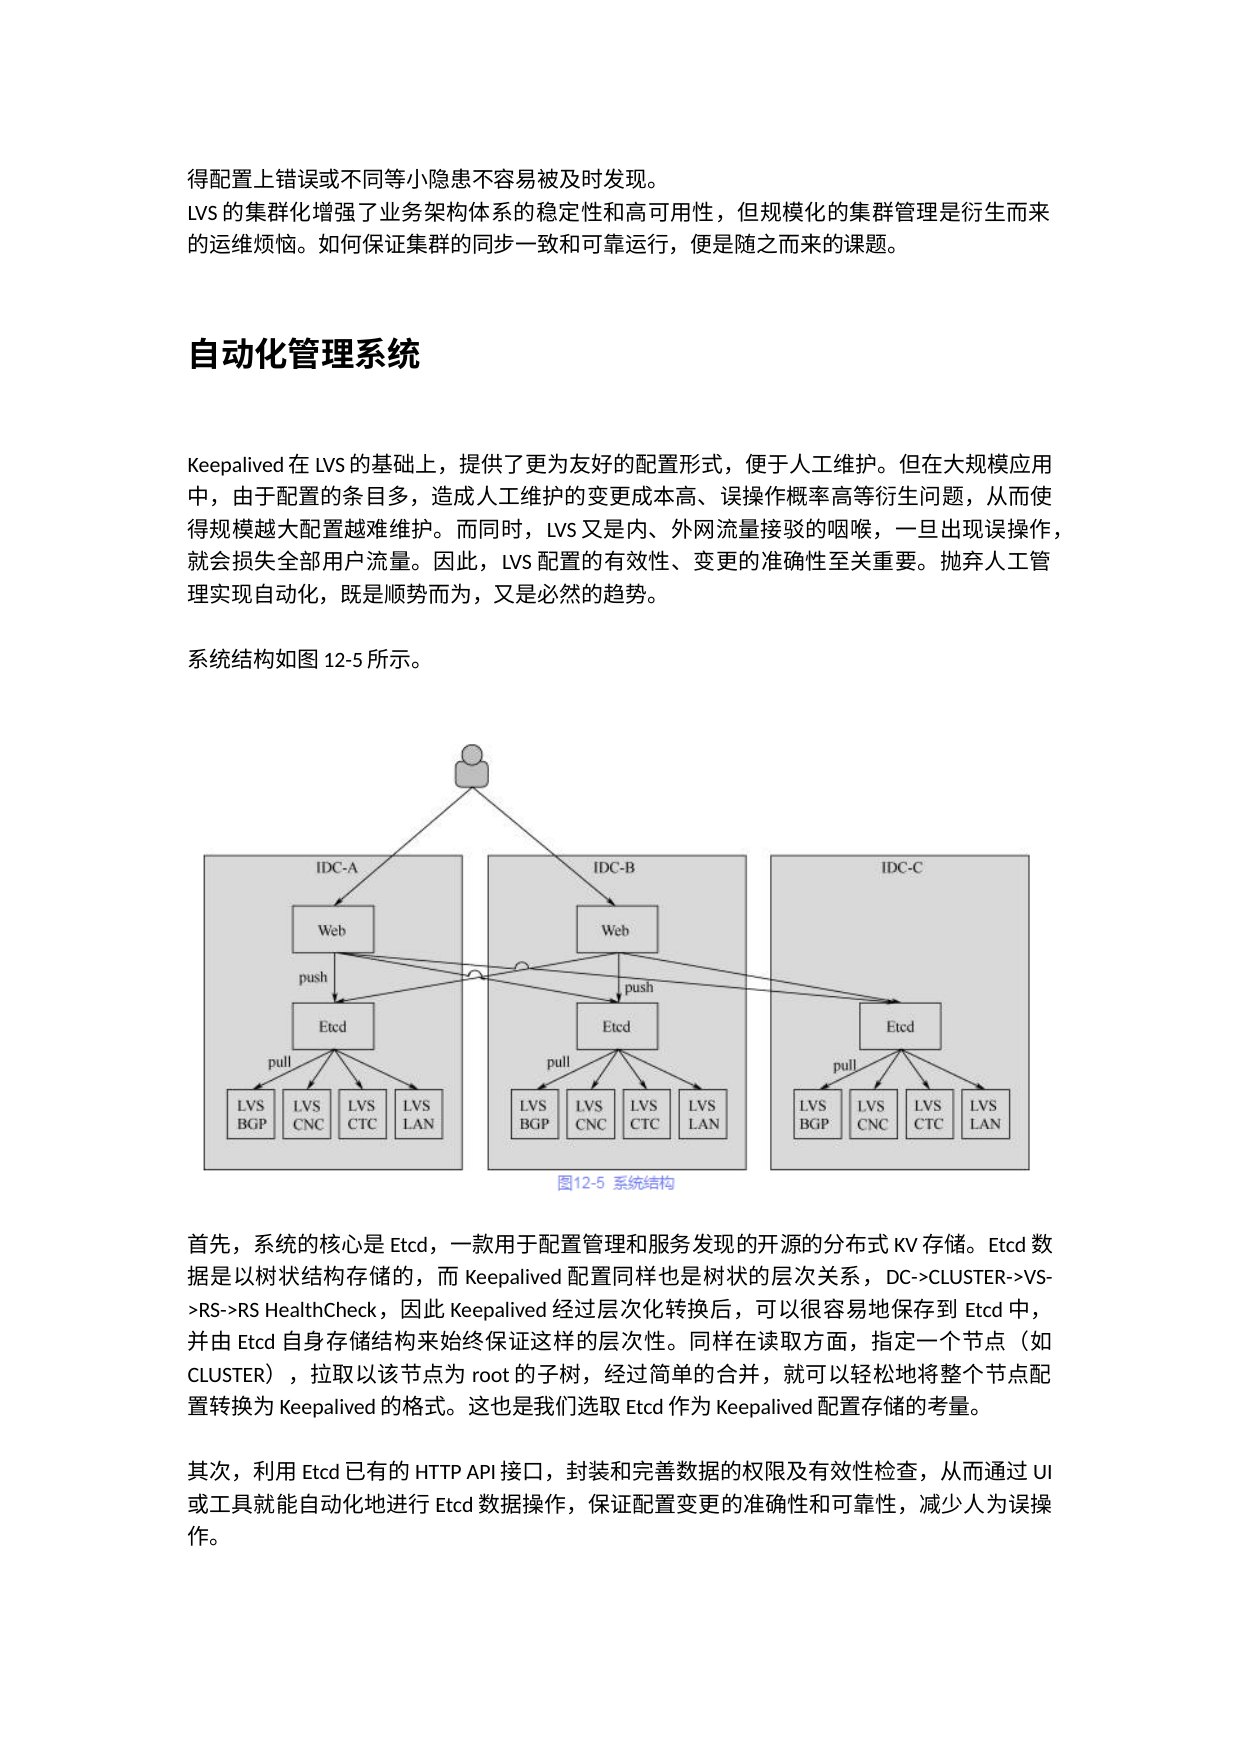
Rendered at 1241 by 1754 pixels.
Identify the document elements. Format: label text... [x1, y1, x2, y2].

subtitle 自动化管理系统 [187, 319, 1053, 384]
text 其次，利用Etcd已有的HTTP API接口，封装和完善数据的权限及有效性检查，从而通过UI或工具就能自动化地进行Etcd数据操作，保证配置变更的准确性和可靠性，减少人为误操作。 [187, 1454, 1053, 1551]
text LVS的集群化增强了业务架构体系的稳定性和高可用性，但规模化的集群管理是衍生而来的运维烦恼。如何保证集群的同步一致和可靠运行，便是随之而来的课题。 [187, 194, 1053, 259]
text 首先，系统的核心是Etcd，一款用于配置管理和服务发现的开源的分布式KV存储。Etcd数据是以树状结构存储的，而Keepalived配置同样也是树状的层次关系，DC->CLUSTER->VS->RS->RS HealthCheck，因此Keepalived经过层次化转换后，可以很容易地保存到Etcd中，并由Etcd自身存储结构来始终保证这样的层次性。同样在读取方面，指定一个节点（如CLUSTER），拉取以该节点为root的子树，经过简单的合并，就可以轻松地将整个节点配置转换为Keepalived的格式。这也是我们选取Etcd作为Keepalived配置存储的考量。 [187, 1226, 1053, 1421]
text 系统结构如图12-5所示。 [187, 641, 1053, 674]
picture [187, 738, 1053, 1204]
text Keepalived在LVS的基础上，提供了更为友好的配置形式，便于人工维护。但在大规模应用中，由于配置的条目多，造成人工维护的变更成本高、误操作概率高等衍生问题，从而使得规模越大配置越难维护。而同时，LVS又是内、外网流量接驳的咽喉，一旦出现误操作，就会损失全部用户流量。因此，LVS配置的有效性、变更的准确性至关重要。抛弃人工管理实现自动化，既是顺势而为，又是必然的趋势。 [187, 446, 1053, 609]
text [187, 162, 1053, 194]
